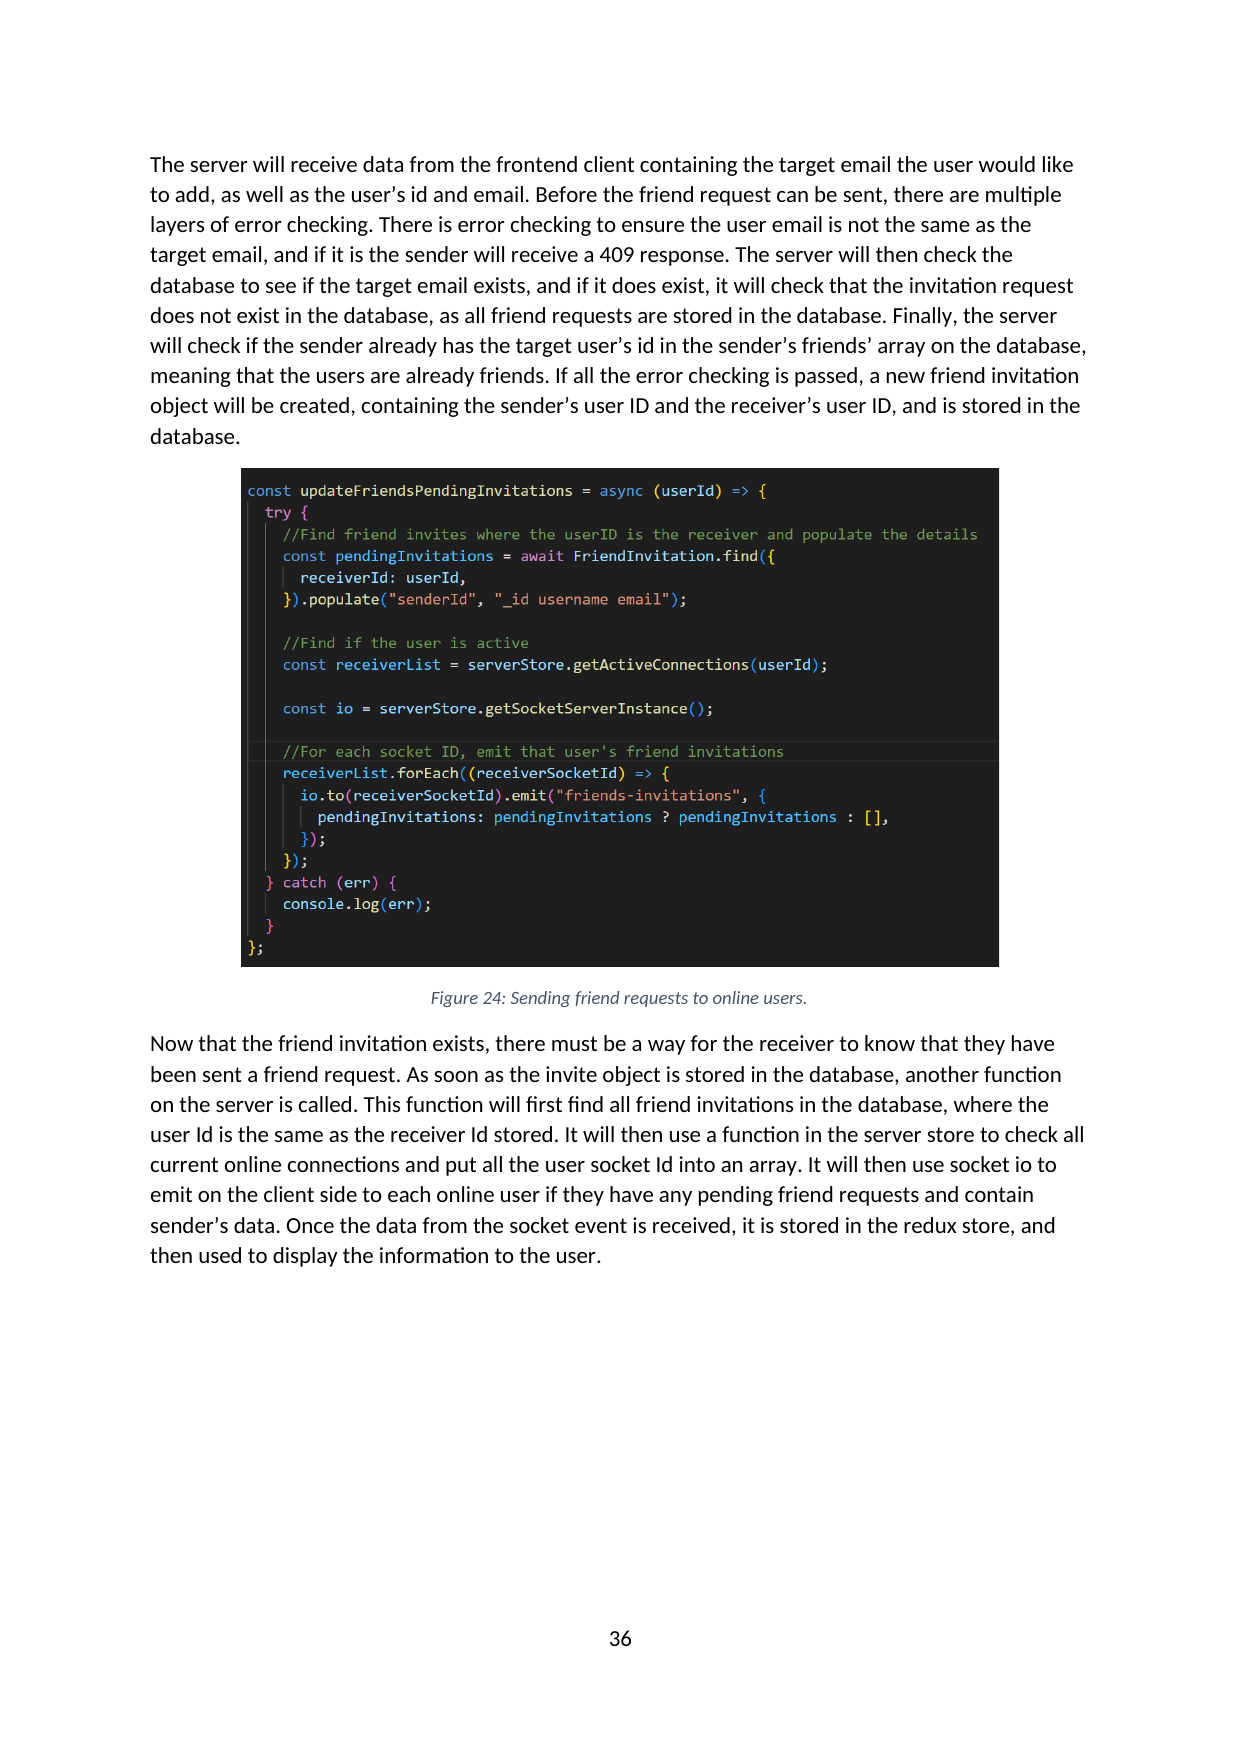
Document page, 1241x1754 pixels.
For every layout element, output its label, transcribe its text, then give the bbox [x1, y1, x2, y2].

text The server will receive data from the frontend client containing the target email the user would like to add, as well as the user’s id and email. Before the friend request can be sent, there are multiple layers of error checking. There is error checking to ensure the user email is not the same as the target email, and if it is the sender will receive a 409 response. The server will then check the database to see if the target email exists, and if it does exist, it will check that the invitation request does not exist in the database, as all friend requests are stored in the database. Finally, the server will check if the sender already has the target user’s id in the sender’s friends’ array on the database, meaning that the users are already friends. If all the error checking is passed, a new friend invitation object will be created, containing the sender’s user ID and the receiver’s user ID, and is stored in the database. [150, 150, 1090, 450]
text Now that the friend invitation exists, there must be a way for the receiver to know that they have been sent a friend request. As soon as the invite object is stored in the database, another function on the server is called. This function will first find all friend invitations in the database, where the user Id is the same as the receiver Id stored. It will then use a function in the server store to check all current online connections and put all the user socket Id into an array. It will then use socket io to emit on the client side to each online user if they have any pending friend requests and contain sender’s data. Once the data from the socket event is received, it is stored in the redux store, and then used to display the information to the user. [150, 1029, 1090, 1269]
picture [241, 468, 1000, 967]
